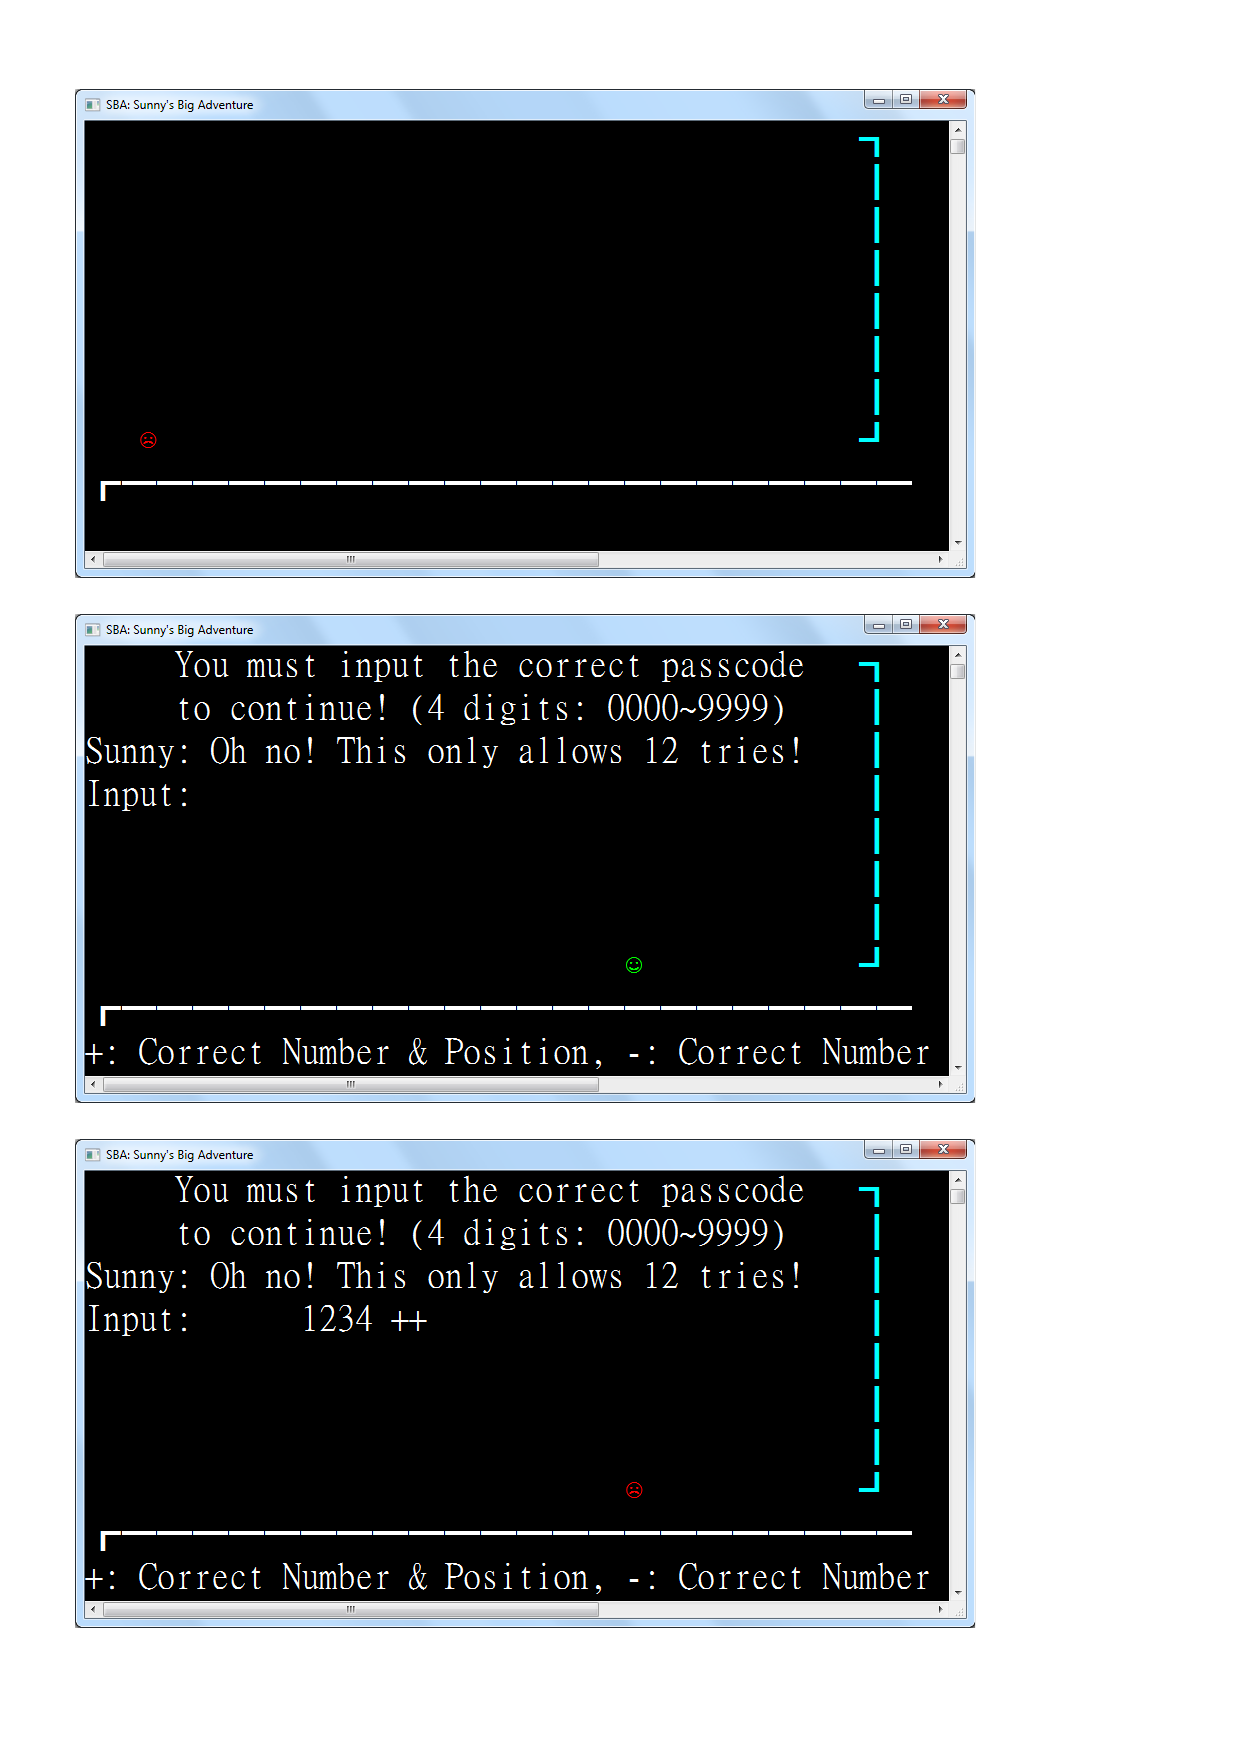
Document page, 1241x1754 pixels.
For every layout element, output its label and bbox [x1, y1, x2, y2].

picture [75, 614, 976, 1103]
picture [75, 89, 976, 578]
picture [75, 1139, 976, 1628]
